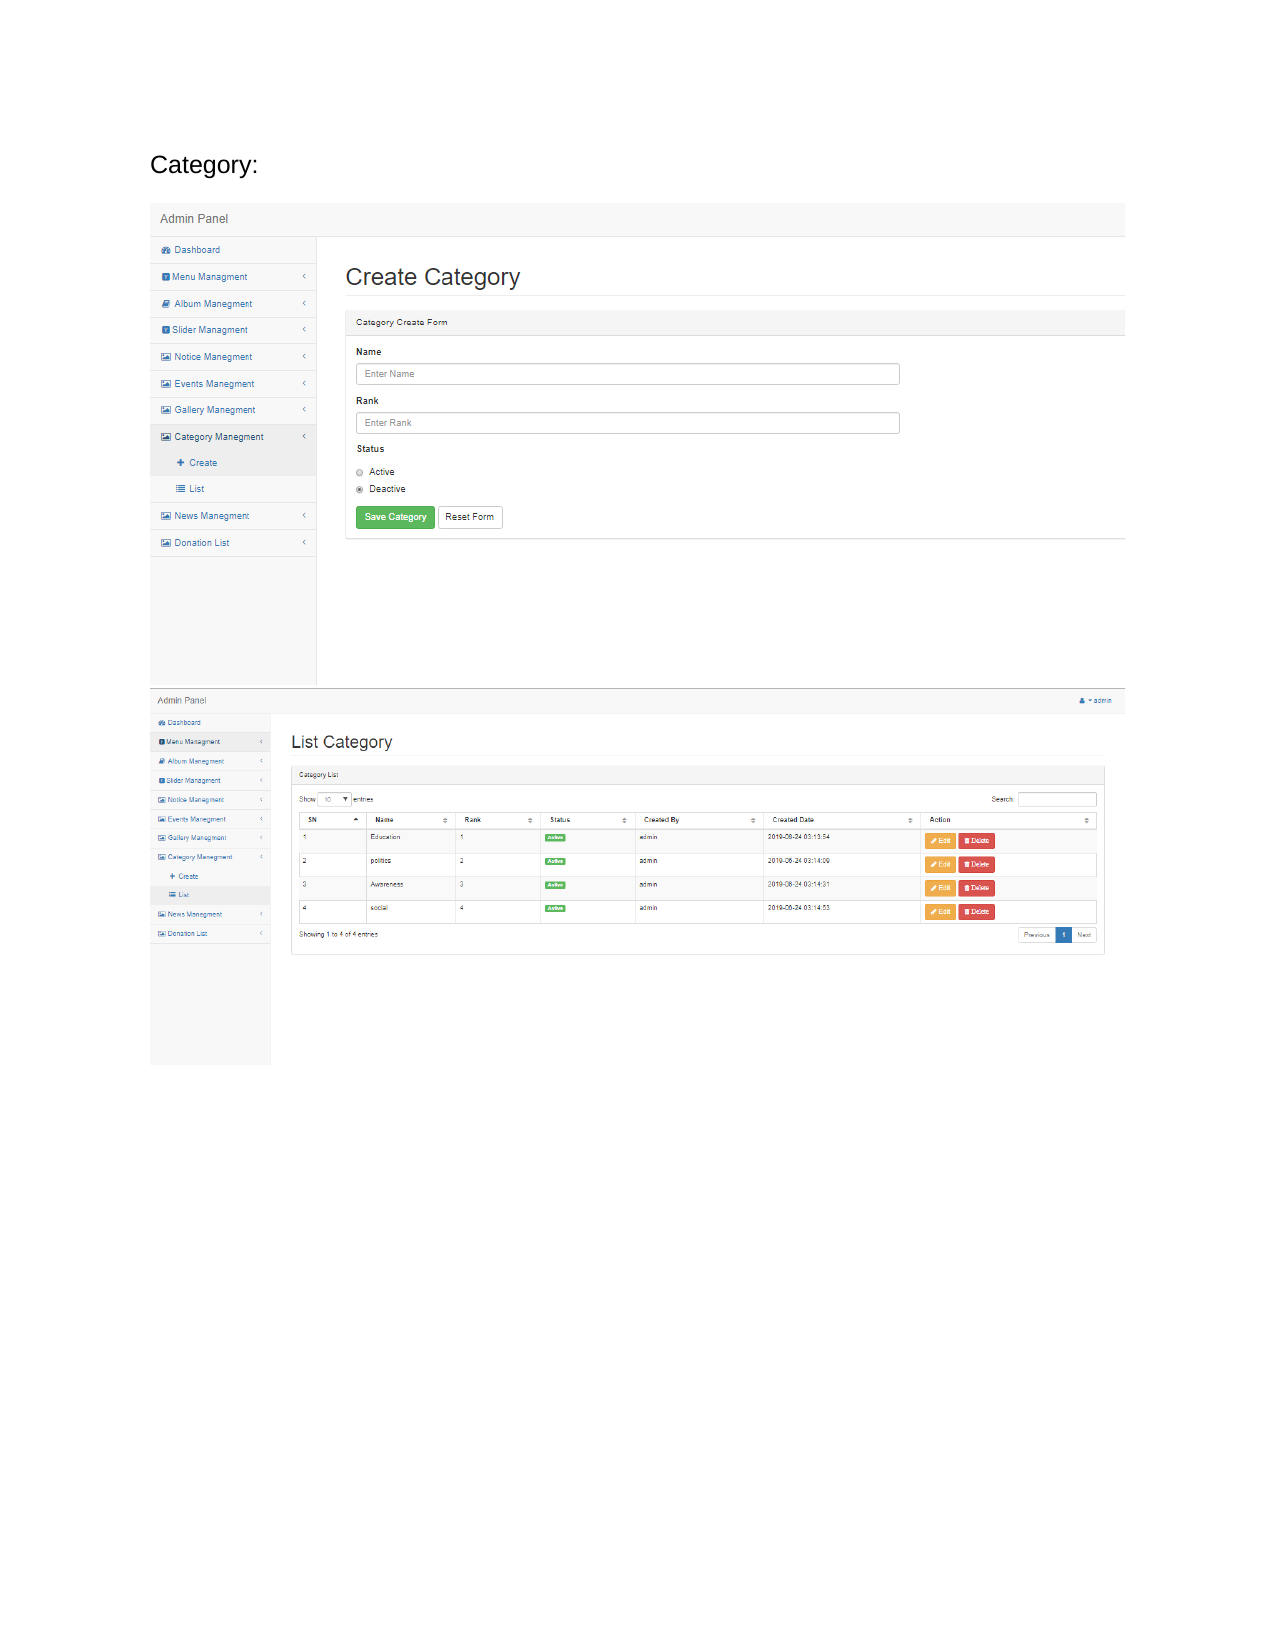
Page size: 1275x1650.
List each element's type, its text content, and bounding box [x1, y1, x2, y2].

picture [150, 203, 1125, 685]
picture [150, 688, 1125, 1065]
text Category: [150, 150, 1125, 179]
